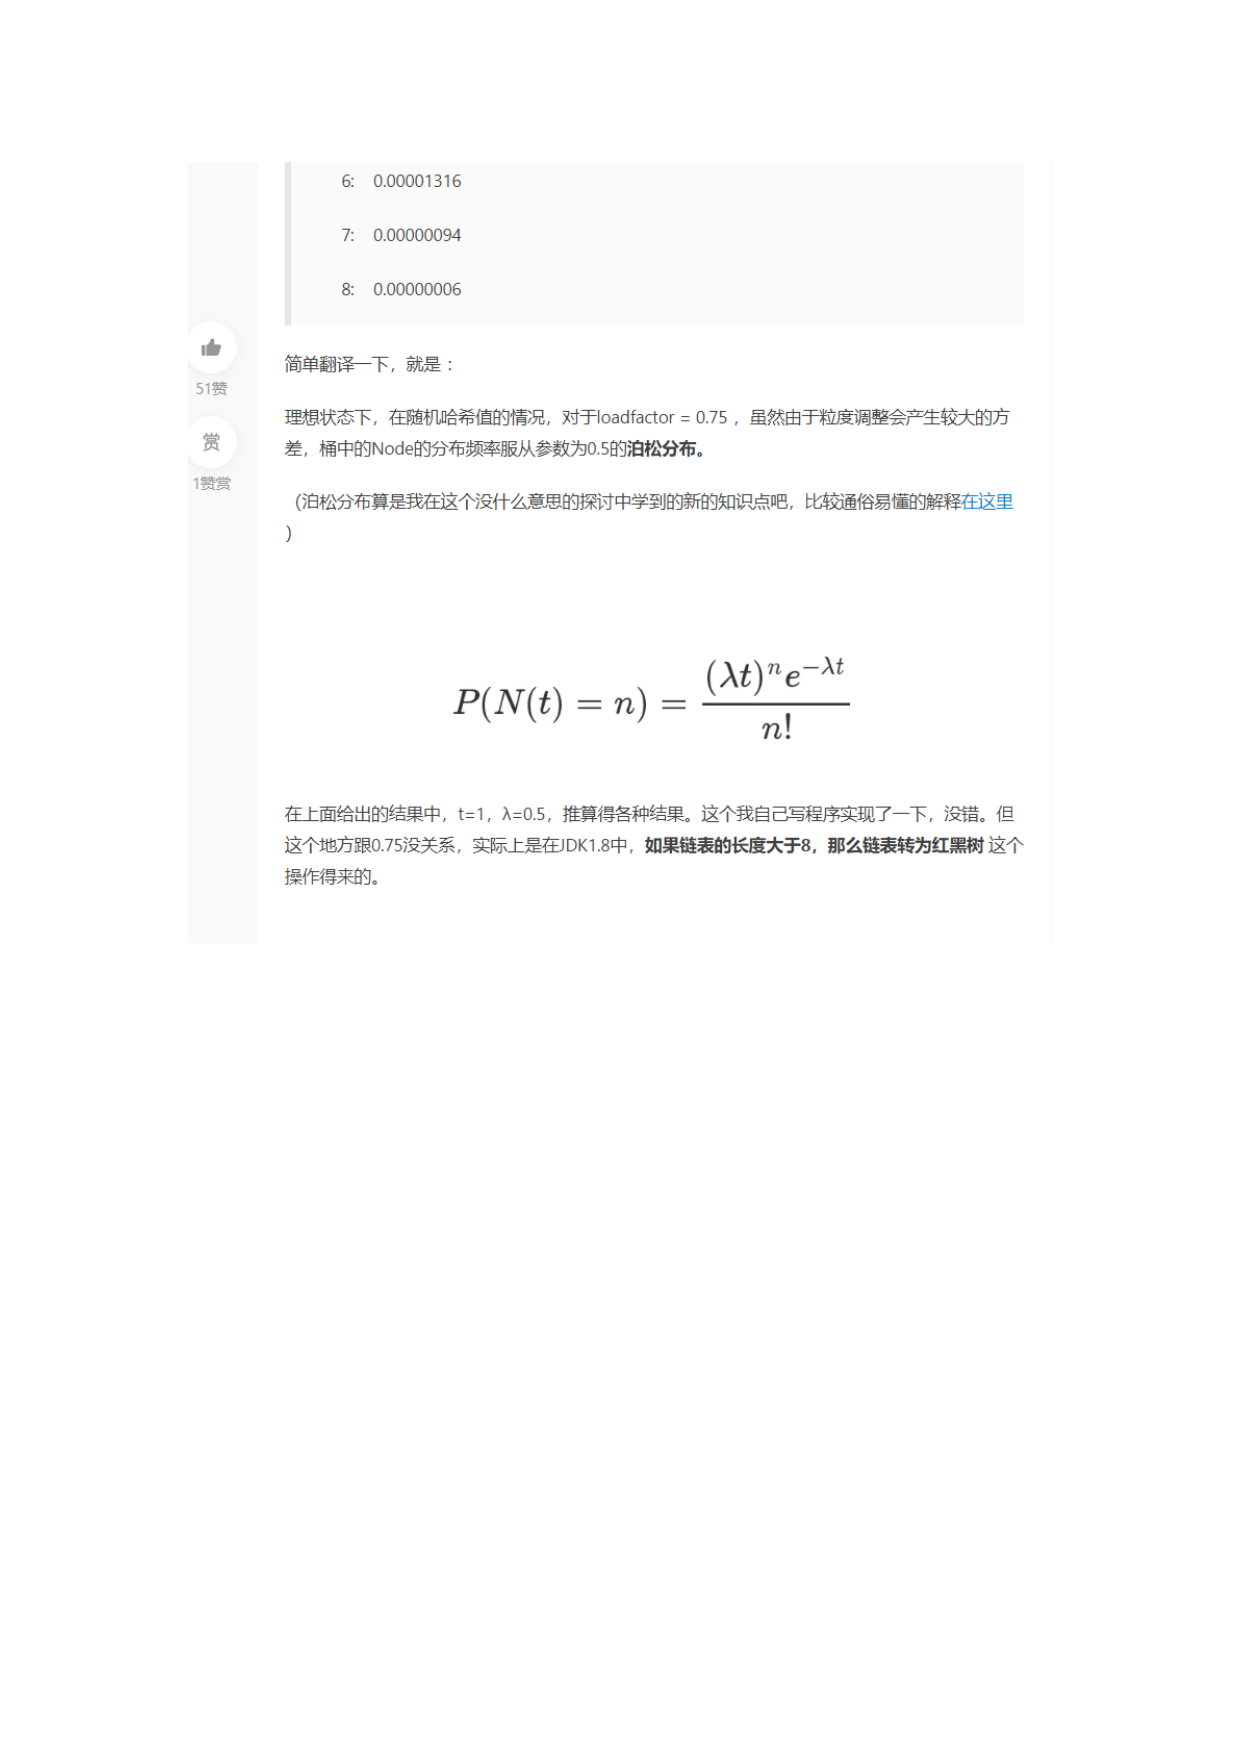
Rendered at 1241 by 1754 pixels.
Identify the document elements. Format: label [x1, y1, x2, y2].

picture [187, 162, 1053, 943]
